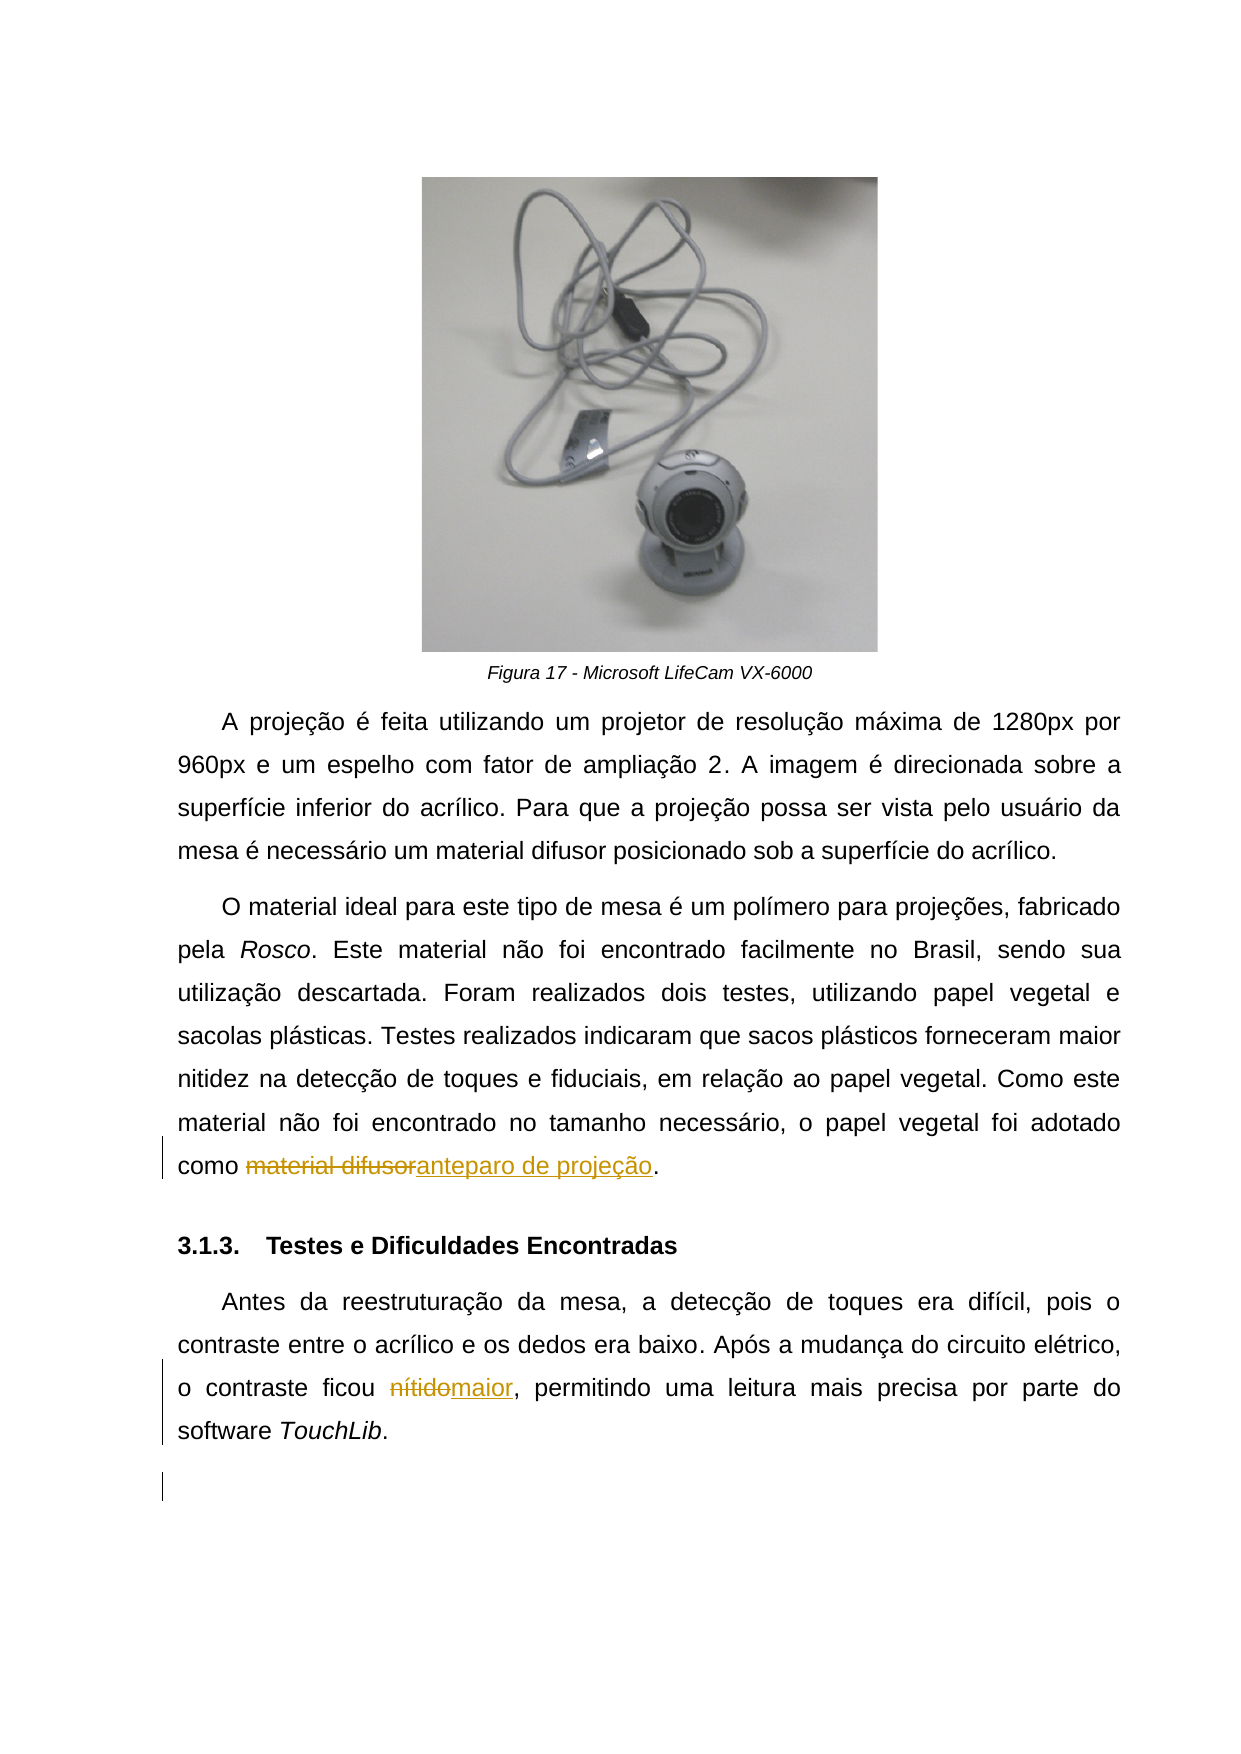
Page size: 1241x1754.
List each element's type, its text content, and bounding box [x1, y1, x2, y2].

subtitle Testes e Dificuldades Encontradas [177, 1231, 1122, 1260]
text O material ideal para este tipo de mesa é um polímero para projeções, fabricado pela Rosco. Este material não foi encontrado facilmente no Brasil, sendo sua utilização descartada. Foram realizados dois testes, utilizando papel vegetal e sacolas plásticas. Testes realizados indicaram que sacos plásticos forneceram maior nitidez na detecção de toques e fiduciais, em relação ao papel vegetal. Como este material não foi encontrado no tamanho necessário, o papel vegetal foi adotado como . [177, 892, 1122, 1179]
text A projeção é feita utilizando um projetor de resolução máxima de 1280px por 960px e um espelho com fator de ampliação 2. A imagem é direcionada sobre a superfície inferior do acrílico. Para que a projeção possa ser vista pelo usuário da mesa é necessário um material difusor posicionado sob a superfície do acrílico. [177, 707, 1122, 865]
text Antes da reestruturação da mesa, a detecção de toques era difícil, pois o contraste entre o acrílico e os dedos era baixo. Após a mudança do circuito elétrico, o contraste ficou , permitindo uma leitura mais precisa por parte do software TouchLib. [177, 1287, 1122, 1445]
